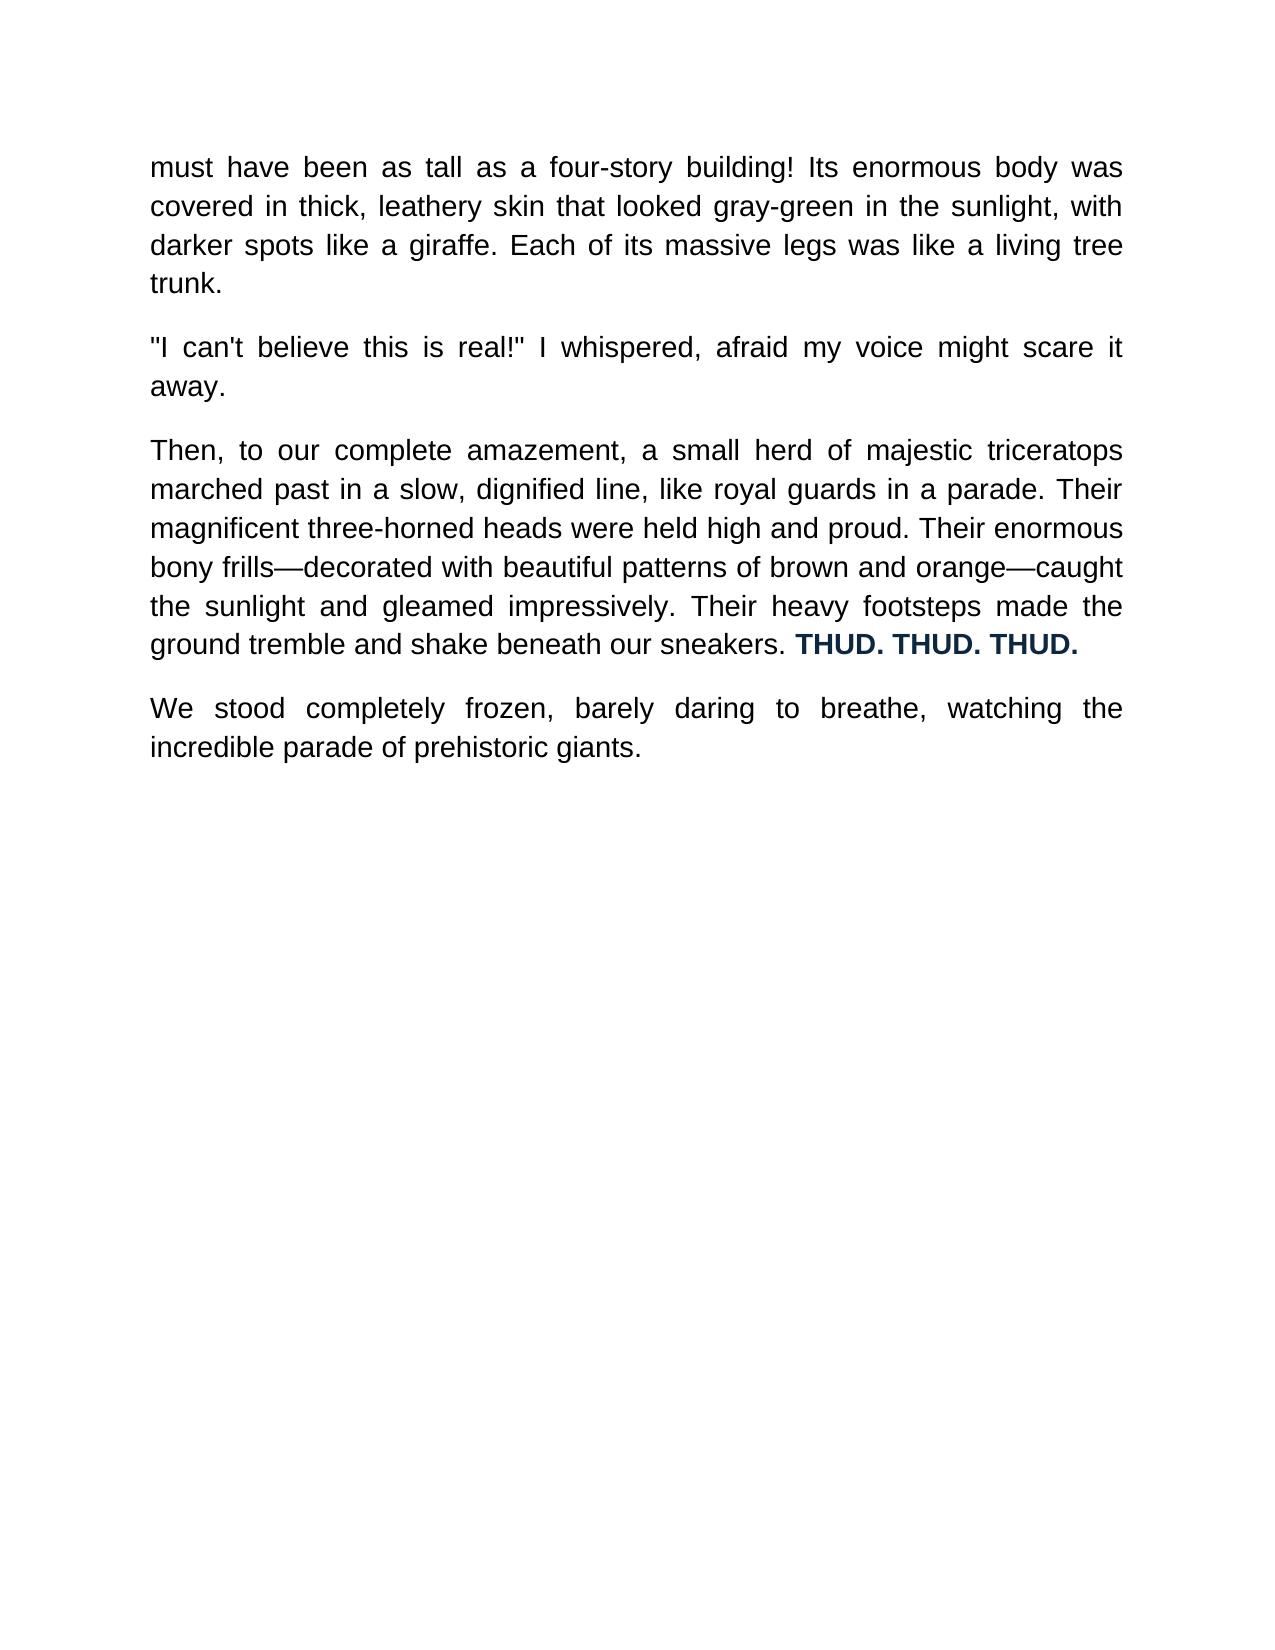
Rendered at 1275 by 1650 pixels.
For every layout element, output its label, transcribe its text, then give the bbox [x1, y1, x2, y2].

text "I can't believe this is real!" I whispered, afraid my voice might scare it away. [150, 330, 1125, 403]
text We stood completely frozen, barely daring to breathe, watching the incredible parade of prehistoric giants. [150, 691, 1125, 764]
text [150, 150, 1125, 300]
text Then, to our complete amazement, a small herd of majestic triceratops marched past in a slow, dignified line, like royal guards in a parade. Their magnificent three-horned heads were held high and proud. Their enormous bony frills—decorated with beautiful patterns of brown and orange—caught the sunlight and gleamed impressively. Their heavy footsteps made the ground tremble and shake beneath our sneakers. THUD. THUD. THUD. [150, 433, 1125, 661]
